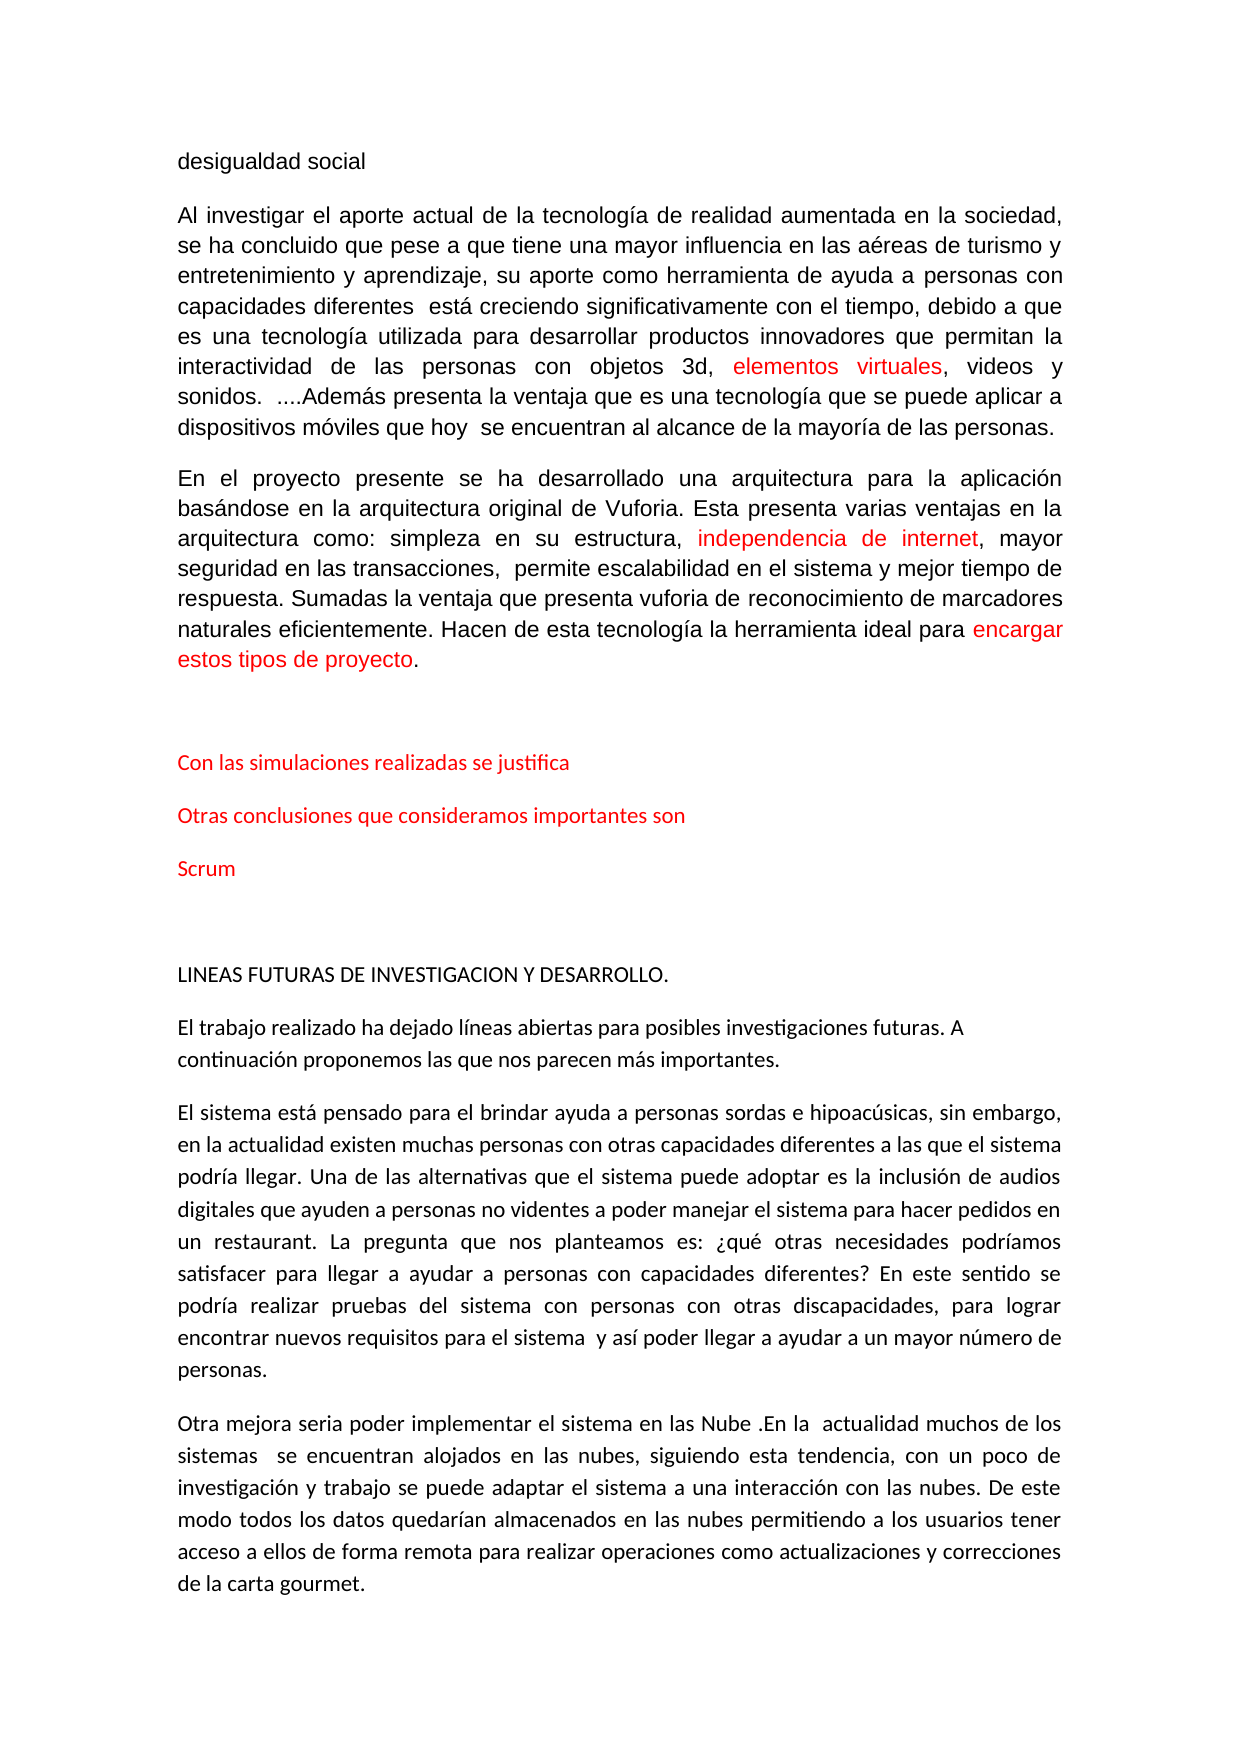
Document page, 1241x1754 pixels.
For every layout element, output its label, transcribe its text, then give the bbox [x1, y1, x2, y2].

text Otra mejora seria poder implementar el sistema en las Nube .En la actualidad muchos de los sistemas se encuentran alojados en las nubes, siguiendo esta tendencia, con un poco de investigación y trabajo se puede adaptar el sistema a una interacción con las nubes. De este modo todos los datos quedarían almacenados en las nubes permitiendo a los usuarios tener acceso a ellos de forma remota para realizar operaciones como actualizaciones y correcciones de la carta gourmet. [177, 1409, 1063, 1598]
text En el proyecto presente se ha desarrollado una arquitectura para la aplicación basándose en la arquitectura original de Vuforia. Esta presenta varias ventajas en la arquitectura como: simpleza en su estructura, independencia de internet, mayor seguridad en las transacciones, permite escalabilidad en el sistema y mejor tiempo de respuesta. Sumadas la ventaja que presenta vuforia de reconocimiento de marcadores naturales eficientemente. Hacen de esta tecnología la herramienta ideal para encargar estos tipos de proyecto. [177, 464, 1063, 672]
text LINEAS FUTURAS DE INVESTIGACION Y DESARROLLO. [177, 960, 1063, 988]
text Scrum [177, 854, 1063, 882]
text El sistema está pensado para el brindar ayuda a personas sordas e hipoacúsicas, sin embargo, en la actualidad existen muchas personas con otras capacidades diferentes a las que el sistema podría llegar. Una de las alternativas que el sistema puede adoptar es la inclusión de audios digitales que ayuden a personas no videntes a poder manejar el sistema para hacer pedidos en un restaurant. La pregunta que nos planteamos es: ¿qué otras necesidades podríamos satisfacer para llegar a ayudar a personas con capacidades diferentes? En este sentido se podría realizar pruebas del sistema con personas con otras discapacidades, para lograr encontrar nuevos requisitos para el sistema y así poder llegar a ayudar a un mayor número de personas. [177, 1098, 1063, 1384]
text Otras conclusiones que consideramos importantes son [177, 801, 1063, 829]
text El trabajo realizado ha dejado líneas abiertas para posibles investigaciones futuras. A continuación proponemos las que nos parecen más importantes. [177, 1013, 1063, 1073]
text Al investigar el aporte actual de la tecnología de realidad aumentada en la sociedad, se ha concluido que pese a que tiene una mayor influencia en las aéreas de turismo y entretenimiento y aprendizaje, su aporte como herramienta de ayuda a personas con capacidades diferentes está creciendo significativamente con el tiempo, debido a que es una tecnología utilizada para desarrollar productos innovadores que permitan la interactividad de las personas con objetos 3d, elementos virtuales, videos y sonidos. ....Además presenta la ventaja que es una tecnología que se puede aplicar a dispositivos móviles que hoy se encuentran al alcance de la mayoría de las personas. [177, 202, 1063, 440]
text Con las simulaciones realizadas se justifica [177, 748, 1063, 776]
text desigualdad social [177, 148, 1063, 174]
